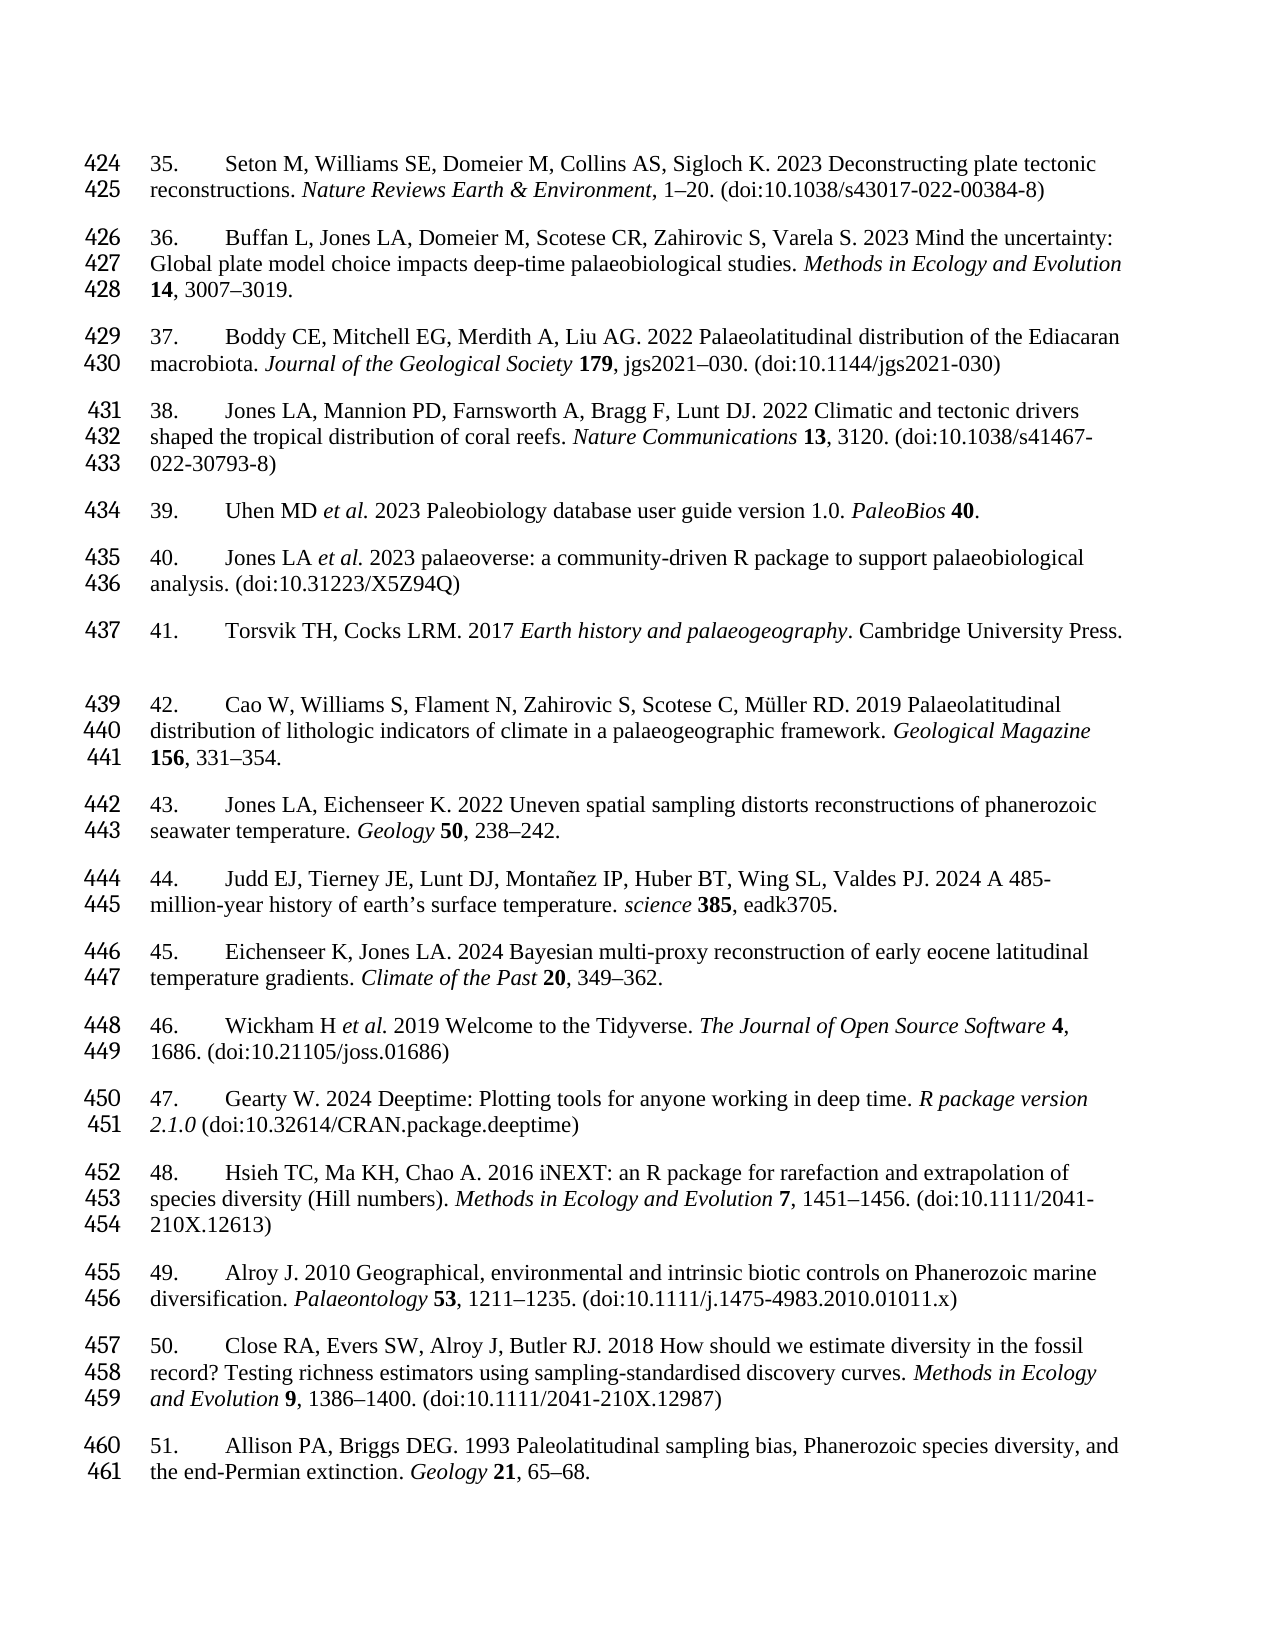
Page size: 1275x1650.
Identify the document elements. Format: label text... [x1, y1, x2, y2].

text 45. Eichenseer K, Jones LA. 2024 Bayesian multi-proxy reconstruction of early eocene latitudinal temperature gradients. Climate of the Past 20, 349–362. [150, 938, 1125, 991]
text 44. Judd EJ, Tierney JE, Lunt DJ, Montañez IP, Huber BT, Wing SL, Valdes PJ. 2024 A 485-million-year history of earth’s surface temperature. science 385, eadk3705. [150, 864, 1125, 917]
text 35. Seton M, Williams SE, Domeier M, Collins AS, Sigloch K. 2023 Deconstructing plate tectonic reconstructions. Nature Reviews Earth & Environment, 1–20. (doi:10.1038/s43017-022-00384-8) [150, 150, 1125, 203]
text 49. Alroy J. 2010 Geographical, environmental and intrinsic biotic controls on Phanerozoic marine diversification. Palaeontology 53, 1211–1235. (doi:10.1111/j.1475-4983.2010.01011.x) [150, 1259, 1125, 1311]
text 37. Boddy CE, Mitchell EG, Merdith A, Liu AG. 2022 Palaeolatitudinal distribution of the Ediacaran macrobiota. Journal of the Geological Society 179, jgs2021–030. (doi:10.1144/jgs2021-030) [150, 323, 1125, 376]
text 51. Allison PA, Briggs DEG. 1993 Paleolatitudinal sampling bias, Phanerozoic species diversity, and the end-Permian extinction. Geology 21, 65–68. [150, 1432, 1125, 1485]
text 48. Hsieh TC, Ma KH, Chao A. 2016 iNEXT: an R package for rarefaction and extrapolation of species diversity (Hill numbers). Methods in Ecology and Evolution 7, 1451–1456. (doi:10.1111/2041-210X.12613) [150, 1159, 1125, 1238]
text 42. Cao W, Williams S, Flament N, Zahirovic S, Scotese C, Müller RD. 2019 Palaeolatitudinal distribution of lithologic indicators of climate in a palaeogeographic framework. Geological Magazine 156, 331–354. [150, 691, 1125, 770]
text 43. Jones LA, Eichenseer K. 2022 Uneven spatial sampling distorts reconstructions of phanerozoic seawater temperature. Geology 50, 238–242. [150, 791, 1125, 844]
text 40. Jones LA et al. 2023 palaeoverse: a community-driven R package to support palaeobiological analysis. (doi:10.31223/X5Z94Q) [150, 544, 1125, 597]
text 38. Jones LA, Mannion PD, Farnsworth A, Bragg F, Lunt DJ. 2022 Climatic and tectonic drivers shaped the tropical distribution of coral reefs. Nature Communications 13, 3120. (doi:10.1038/s41467-022-30793-8) [150, 397, 1125, 476]
text 41. Torsvik TH, Cocks LRM. 2017 Earth history and palaeogeography. Cambridge University Press. [150, 618, 1125, 670]
text 39. Uhen MD et al. 2023 Paleobiology database user guide version 1.0. PaleoBios 40. [150, 497, 1125, 523]
text 50. Close RA, Evers SW, Alroy J, Butler RJ. 2018 How should we estimate diversity in the fossil record? Testing richness estimators using sampling-standardised discovery curves. Methods in Ecology and Evolution 9, 1386–1400. (doi:10.1111/2041-210X.12987) [150, 1332, 1125, 1411]
text 47. Gearty W. 2024 Deeptime: Plotting tools for anyone working in deep time. R package version 2.1.0 (doi:10.32614/CRAN.package.deeptime) [150, 1085, 1125, 1138]
text 46. Wickham H et al. 2019 Welcome to the Tidyverse. The Journal of Open Source Software 4, 1686. (doi:10.21105/joss.01686) [150, 1012, 1125, 1064]
text 36. Buffan L, Jones LA, Domeier M, Scotese CR, Zahirovic S, Varela S. 2023 Mind the uncertainty: Global plate model choice impacts deep-time palaeobiological studies. Methods in Ecology and Evolution 14, 3007–3019. [150, 223, 1125, 303]
